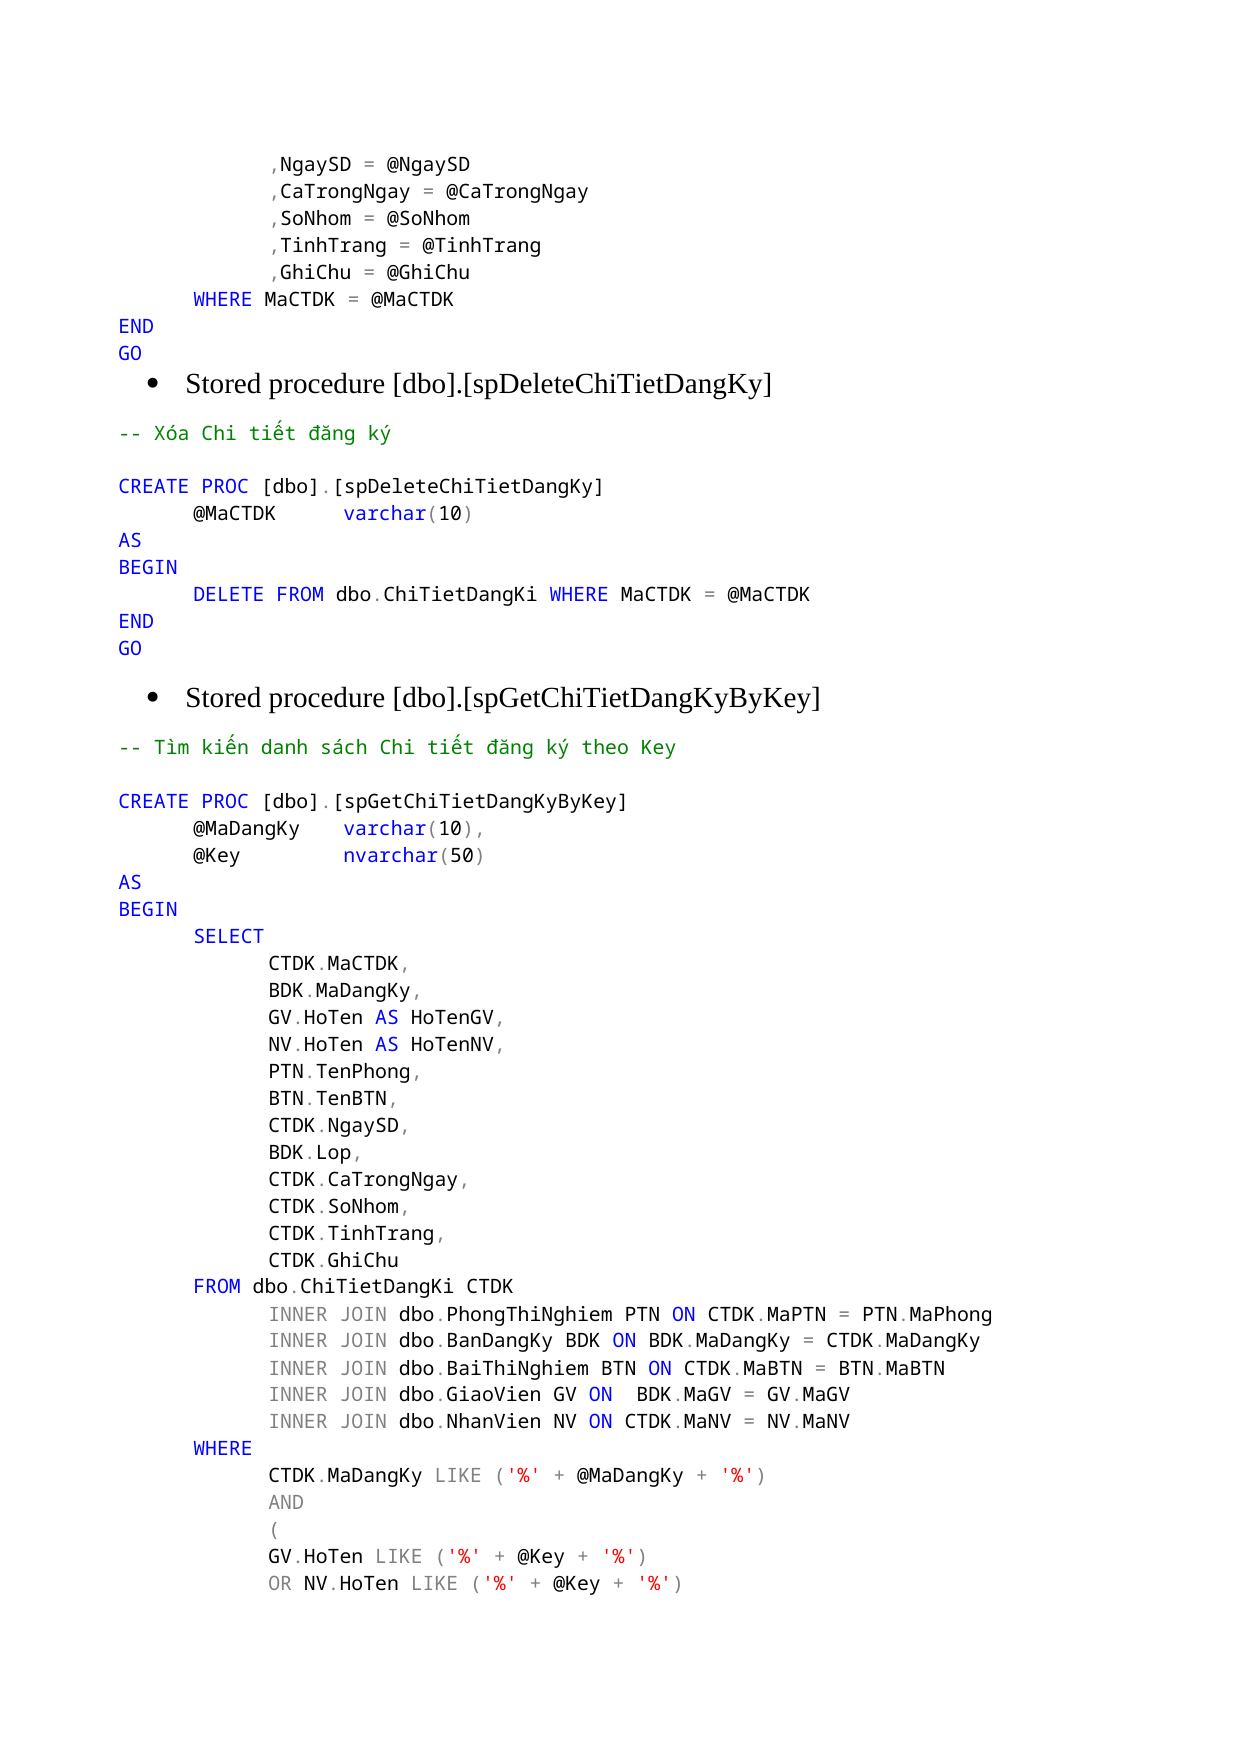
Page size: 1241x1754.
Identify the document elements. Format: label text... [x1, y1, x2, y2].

text -- Xóa Chi tiết đăng ký [118, 419, 1107, 446]
text AND [118, 1489, 1107, 1516]
text END [118, 312, 1107, 339]
text CREATE PROC [dbo].[spGetChiTietDangKyByKey] [118, 787, 1107, 814]
text SELECT [118, 922, 1107, 949]
text CREATE PROC [dbo].[spDeleteChiTietDangKy] [118, 473, 1107, 500]
text FROM dbo.ChiTietDangKi CTDK [118, 1273, 1107, 1300]
text PTN.TenPhong, [118, 1057, 1107, 1084]
text OR NV.HoTen LIKE ('%' + @Key + '%') [118, 1569, 1107, 1597]
text -- Tìm kiến danh sách Chi tiết đăng ký theo Key [118, 733, 1107, 760]
text AS [118, 868, 1107, 895]
text INNER JOIN dbo.BanDangKy BDK ON BDK.MaDangKy = CTDK.MaDangKy [118, 1327, 1107, 1354]
text @MaCTDK varchar(10) [118, 500, 1107, 527]
text CTDK.NgaySD, [118, 1111, 1107, 1138]
text DELETE FROM dbo.ChiTietDangKi WHERE MaCTDK = @MaCTDK [118, 581, 1107, 608]
text BEGIN [118, 554, 1107, 581]
text WHERE MaCTDK = @MaCTDK [118, 285, 1107, 312]
text AS [118, 527, 1107, 554]
text GO [118, 634, 1107, 662]
text INNER JOIN dbo.GiaoVien GV ON BDK.MaGV = GV.MaGV [118, 1381, 1107, 1408]
text ,SoNhom = @SoNhom [118, 204, 1107, 231]
text ,GhiChu = @GhiChu [118, 258, 1107, 285]
text CTDK.TinhTrang, [118, 1219, 1107, 1246]
text GV.HoTen AS HoTenGV, [118, 1003, 1107, 1030]
text BDK.Lop, [118, 1138, 1107, 1165]
text BEGIN [118, 895, 1107, 922]
text NV.HoTen AS HoTenNV, [118, 1030, 1107, 1057]
list Stored procedure [dbo].[spGetChiTietDangKyByKey] [148, 680, 1107, 714]
text END [118, 608, 1107, 634]
text ( [118, 1516, 1107, 1543]
text @MaDangKy varchar(10), [118, 814, 1107, 841]
text INNER JOIN dbo.NhanVien NV ON CTDK.MaNV = NV.MaNV [118, 1408, 1107, 1435]
text CTDK.MaDangKy LIKE ('%' + @MaDangKy + '%') [118, 1462, 1107, 1489]
text @Key nvarchar(50) [118, 841, 1107, 868]
text WHERE [118, 1435, 1107, 1462]
text ,CaTrongNgay = @CaTrongNgay [118, 177, 1107, 204]
text BTN.TenBTN, [118, 1084, 1107, 1111]
text CTDK.GhiChu [118, 1246, 1107, 1273]
text BDK.MaDangKy, [118, 976, 1107, 1003]
text ,TinhTrang = @TinhTrang [118, 231, 1107, 258]
text INNER JOIN dbo.PhongThiNghiem PTN ON CTDK.MaPTN = PTN.MaPhong [118, 1300, 1107, 1327]
text ,NgaySD = @NgaySD [118, 150, 1107, 177]
text GO [118, 339, 1107, 366]
text CTDK.MaCTDK, [118, 949, 1107, 976]
text CTDK.CaTrongNgay, [118, 1165, 1107, 1192]
text INNER JOIN dbo.BaiThiNghiem BTN ON CTDK.MaBTN = BTN.MaBTN [118, 1354, 1107, 1381]
text GV.HoTen LIKE ('%' + @Key + '%') [118, 1543, 1107, 1569]
list Stored procedure [dbo].[spDeleteChiTietDangKy] [148, 366, 1107, 399]
text CTDK.SoNhom, [118, 1192, 1107, 1219]
